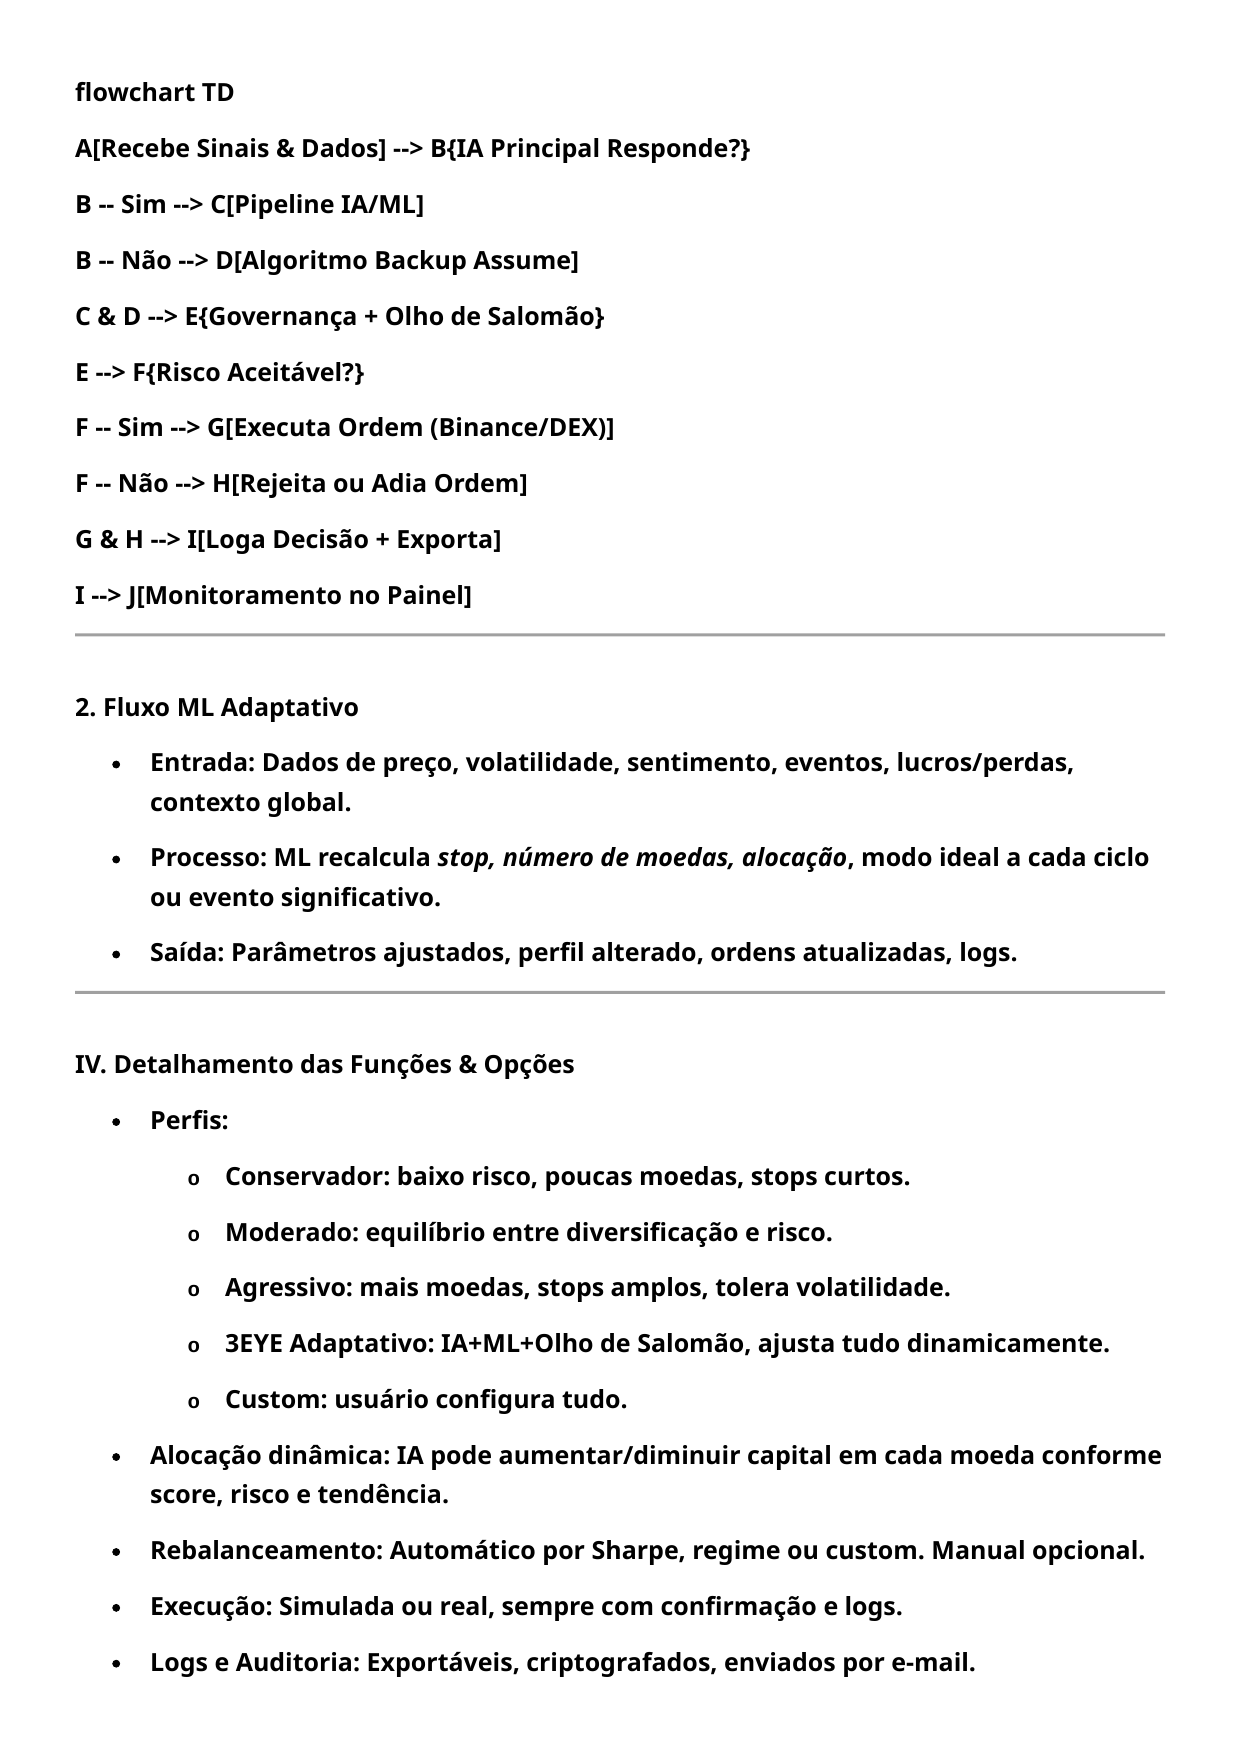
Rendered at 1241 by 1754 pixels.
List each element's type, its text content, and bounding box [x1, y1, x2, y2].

list Custom: usuário configura tudo. [187, 1382, 1165, 1416]
text B -- Sim --> C[Pipeline IA/ML] [75, 187, 1165, 221]
list Entrada: Dados de preço, volatilidade, sentimento, eventos, lucros/perdas, contexto global. [112, 745, 1165, 818]
list Moderado: equilíbrio entre diversificação e risco. [187, 1214, 1165, 1248]
list 3EYE Adaptativo: IA+ML+Olho de Salomão, ajusta tudo dinamicamente. [187, 1326, 1165, 1360]
text C & D --> E{Governança + Olho de Salomão} [75, 298, 1165, 332]
text A[Recebe Sinais & Dados] --> B{IA Principal Responde?} [75, 131, 1165, 165]
text IV. Detalhamento das Funções & Opções [75, 1047, 1165, 1081]
list Saída: Parâmetros ajustados, perfil alterado, ordens atualizadas, logs. [112, 935, 1165, 969]
text 2. Fluxo ML Adaptativo [75, 689, 1165, 723]
text I --> J[Monitoramento no Painel] [75, 577, 1165, 612]
list Perfis: [112, 1102, 1165, 1137]
list Conservador: baixo risco, poucas moedas, stops curtos. [187, 1158, 1165, 1192]
text F -- Sim --> G[Executa Ordem (Binance/DEX)] [75, 410, 1165, 444]
list Rebalanceamento: Automático por Sharpe, regime ou custom. Manual opcional. [112, 1532, 1165, 1567]
list Logs e Auditoria: Exportáveis, criptografados, enviados por e-mail. [112, 1644, 1165, 1678]
text flowchart TD [75, 75, 1165, 109]
list Alocação dinâmica: IA pode aumentar/diminuir capital em cada moeda conforme score, risco e tendência. [112, 1437, 1165, 1511]
text G & H --> I[Loga Decisão + Exporta] [75, 522, 1165, 556]
list Agressivo: mais moedas, stops amplos, tolera volatilidade. [187, 1270, 1165, 1304]
text F -- Não --> H[Rejeita ou Adia Ordem] [75, 466, 1165, 500]
text E --> F{Risco Aceitável?} [75, 354, 1165, 388]
list Processo: ML recalcula stop, número de moedas, alocação, modo ideal a cada ciclo ou evento significativo. [112, 840, 1165, 913]
list Execução: Simulada ou real, sempre com confirmação e logs. [112, 1588, 1165, 1622]
text B -- Não --> D[Algoritmo Backup Assume] [75, 242, 1165, 277]
